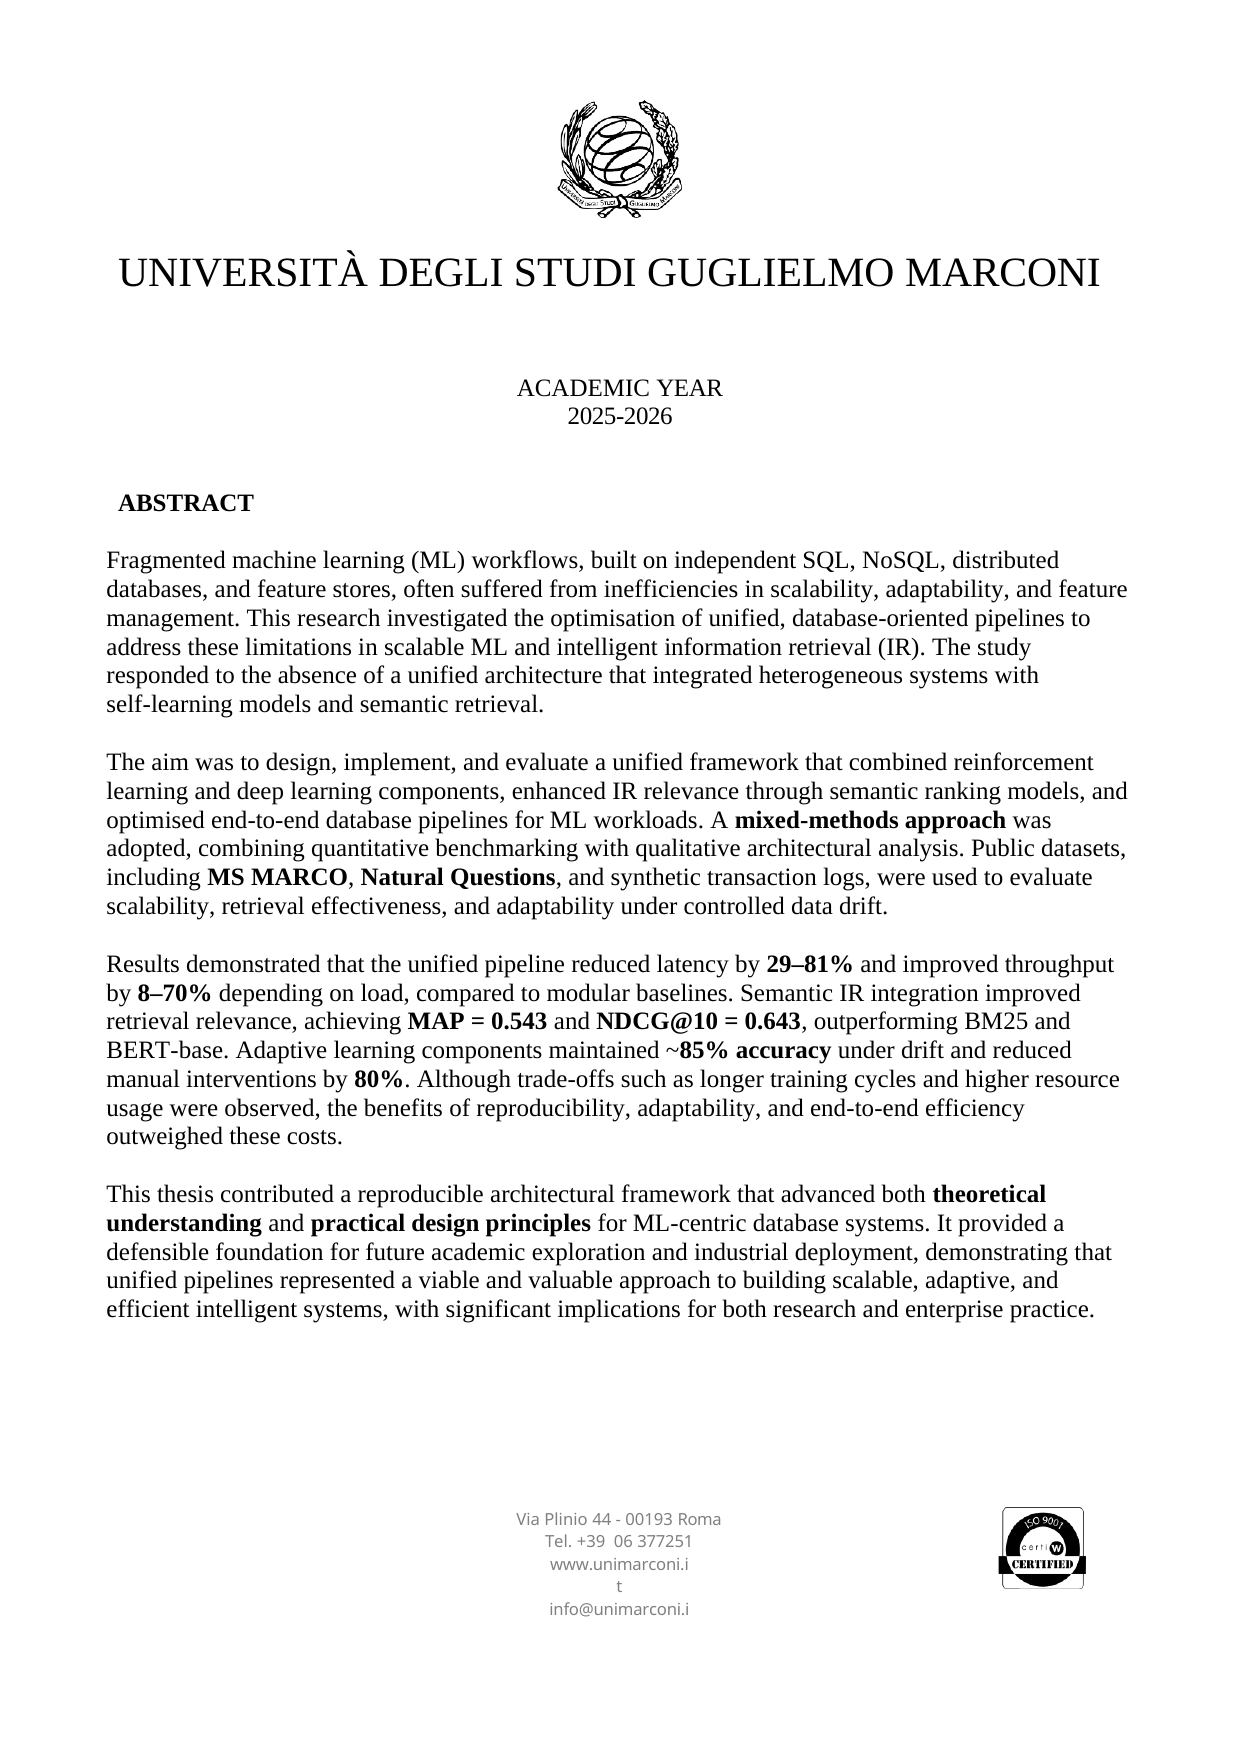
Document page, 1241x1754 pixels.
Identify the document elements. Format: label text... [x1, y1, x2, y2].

text Fragmented machine learning (ML) workflows, built on independent SQL, NoSQL, distributed databases, and feature stores, often suffered from inefficiencies in scalability, adaptability, and feature management. This research investigated the optimisation of unified, database-oriented pipelines to address these limitations in scalable ML and intelligent information retrieval (IR). The study responded to the absence of a unified architecture that integrated heterogeneous systems with self-learning models and semantic retrieval. [106, 546, 1134, 718]
text The aim was to design, implement, and evaluate a unified framework that combined reinforcement learning and deep learning components, enhanced IR relevance through semantic ranking models, and optimised end-to-end database pipelines for ML workloads. A mixed-methods approach was adopted, combining quantitative benchmarking with qualitative architectural analysis. Public datasets, including MS MARCO, Natural Questions, and synthetic transaction logs, were used to evaluate scalability, retrieval effectiveness, and adaptability under controlled data drift. [106, 747, 1134, 920]
subtitle ABSTRACT [118, 488, 1134, 516]
text This thesis contributed a reproducible architectural framework that advanced both theoretical understanding and practical design principles for ML-centric database systems. It provided a defensible foundation for future academic exploration and industrial deployment, demonstrating that unified pipelines represented a viable and valuable approach to building scalable, adaptive, and efficient intelligent systems, with significant implications for both research and enterprise practice. [106, 1179, 1134, 1323]
text Results demonstrated that the unified pipeline reduced latency by 29–81% and improved throughput by 8–70% depending on load, compared to modular baselines. Semantic IR integration improved retrieval relevance, achieving MAP = 0.543 and NDCG@10 = 0.643, outperforming BM25 and BERT-base. Adaptive learning components maintained ~85% accuracy under drift and reduced manual interventions by 80%. Although trade-offs such as longer training cycles and higher resource usage were observed, the benefits of reproducibility, adaptability, and end-to-end efficiency outweighed these costs. [106, 949, 1134, 1150]
picture [557, 100, 682, 218]
text ACADEMIC YEAR [106, 373, 1134, 401]
picture [998, 1507, 1086, 1589]
text 2025-2026 [106, 401, 1134, 430]
